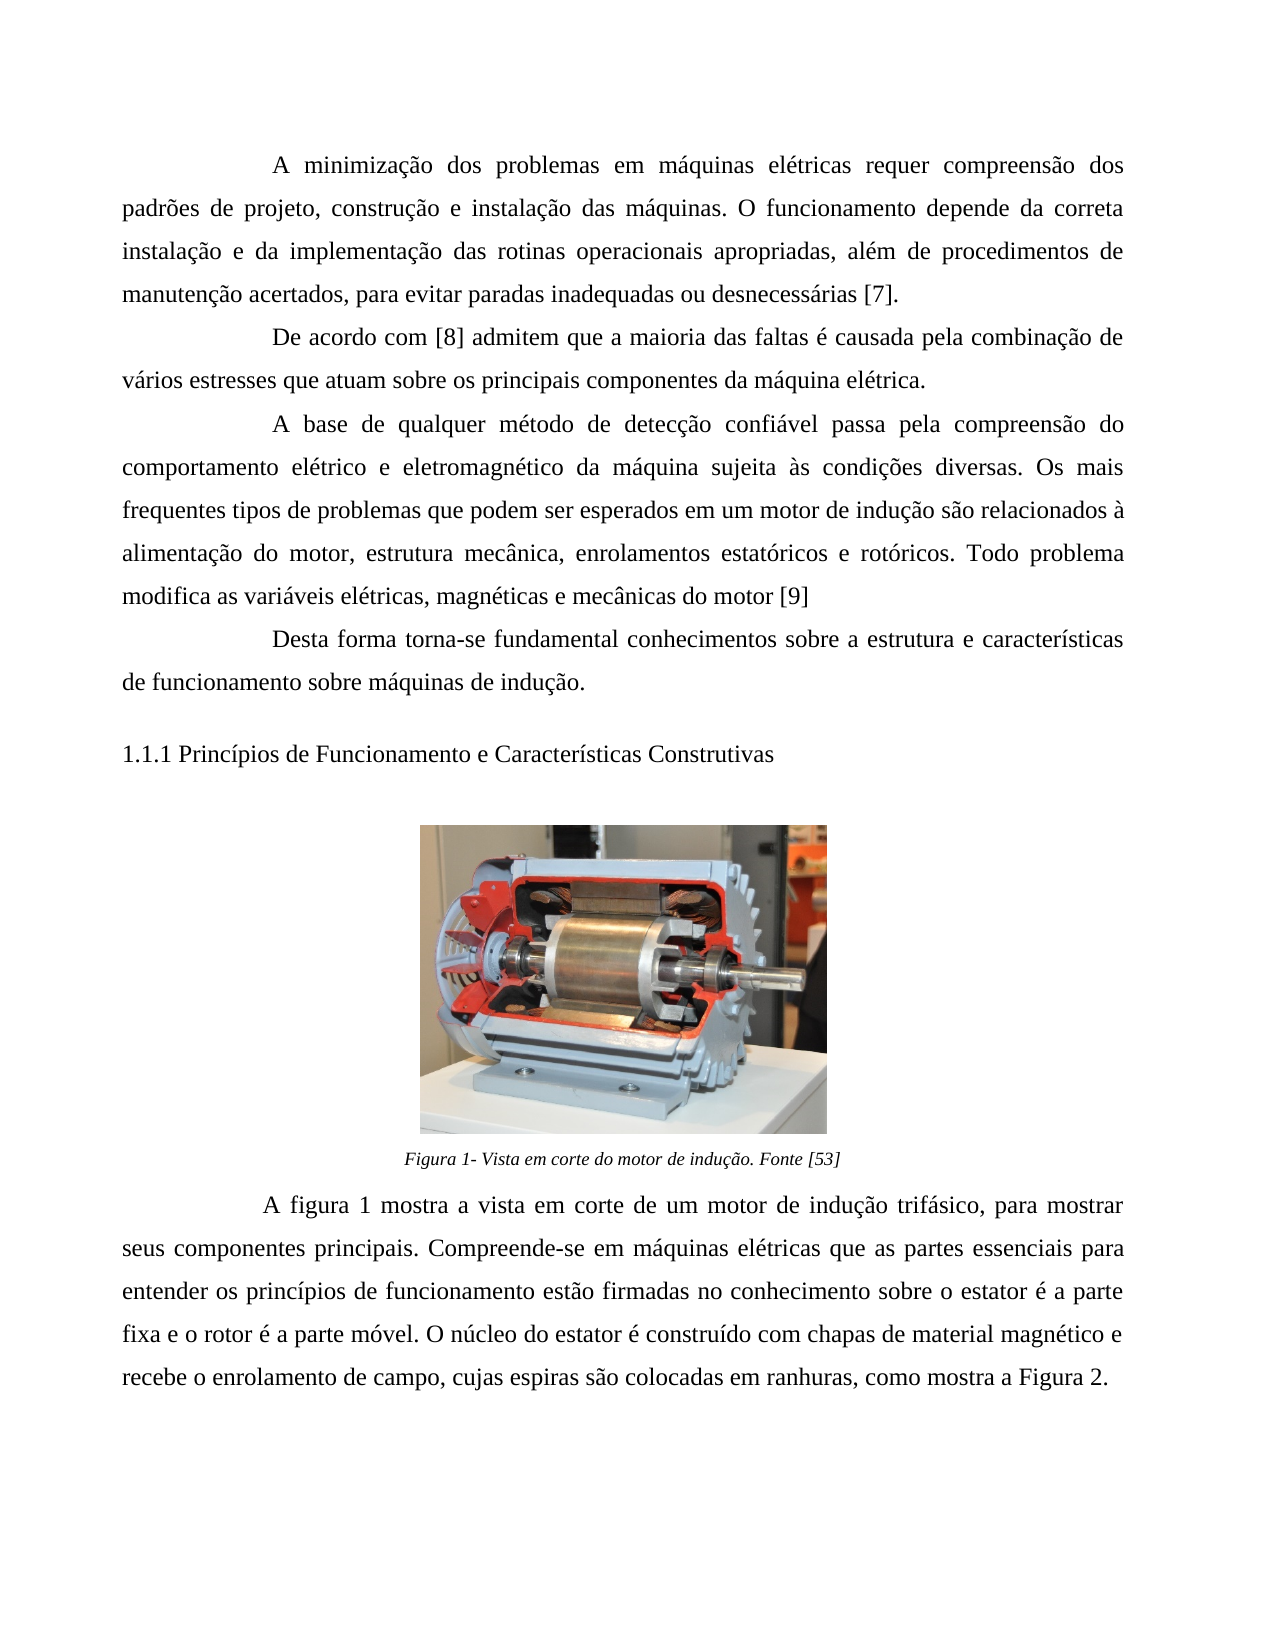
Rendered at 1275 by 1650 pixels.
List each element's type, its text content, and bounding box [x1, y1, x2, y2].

picture [420, 825, 827, 1134]
text Desta forma torna-se fundamental conhecimentos sobre a estrutura e características de funcionamento sobre máquinas de indução. [122, 624, 1125, 696]
text A figura 1 mostra a vista em corte de um motor de indução trifásico, para mostrar seus componentes principais. Compreende-se em máquinas elétricas que as partes essenciais para entender os princípios de funcionamento estão firmadas no conhecimento sobre o estator é a parte fixa e o rotor é a parte móvel. O núcleo do estator é construído com chapas de material magnético e recebe o enrolamento de campo, cujas espiras são colocadas em ranhuras, como mostra a Figura 2. [122, 1190, 1125, 1391]
text Figura 1- Vista em corte do motor de indução. Fonte [53] [122, 1148, 1125, 1169]
text De acordo com [8] admitem que a maioria das faltas é causada pela combinação de vários estresses que atuam sobre os principais componentes da máquina elétrica. [122, 322, 1125, 394]
text 1.1.1 Princípios de Funcionamento e Características Construtivas [122, 739, 1125, 768]
text A minimização dos problemas em máquinas elétricas requer compreensão dos padrões de projeto, construção e instalação das máquinas. O funcionamento depende da correta instalação e da implementação das rotinas operacionais apropriadas, além de procedimentos de manutenção acertados, para evitar paradas inadequadas ou desnecessárias [7]. [122, 150, 1125, 308]
text A base de qualquer método de detecção confiável passa pela compreensão do comportamento elétrico e eletromagnético da máquina sujeita às condições diversas. Os mais frequentes tipos de problemas que podem ser esperados em um motor de indução são relacionados à alimentação do motor, estrutura mecânica, enrolamentos estatóricos e rotóricos. Todo problema modifica as variáveis elétricas, magnéticas e mecânicas do motor [9] [122, 409, 1125, 610]
